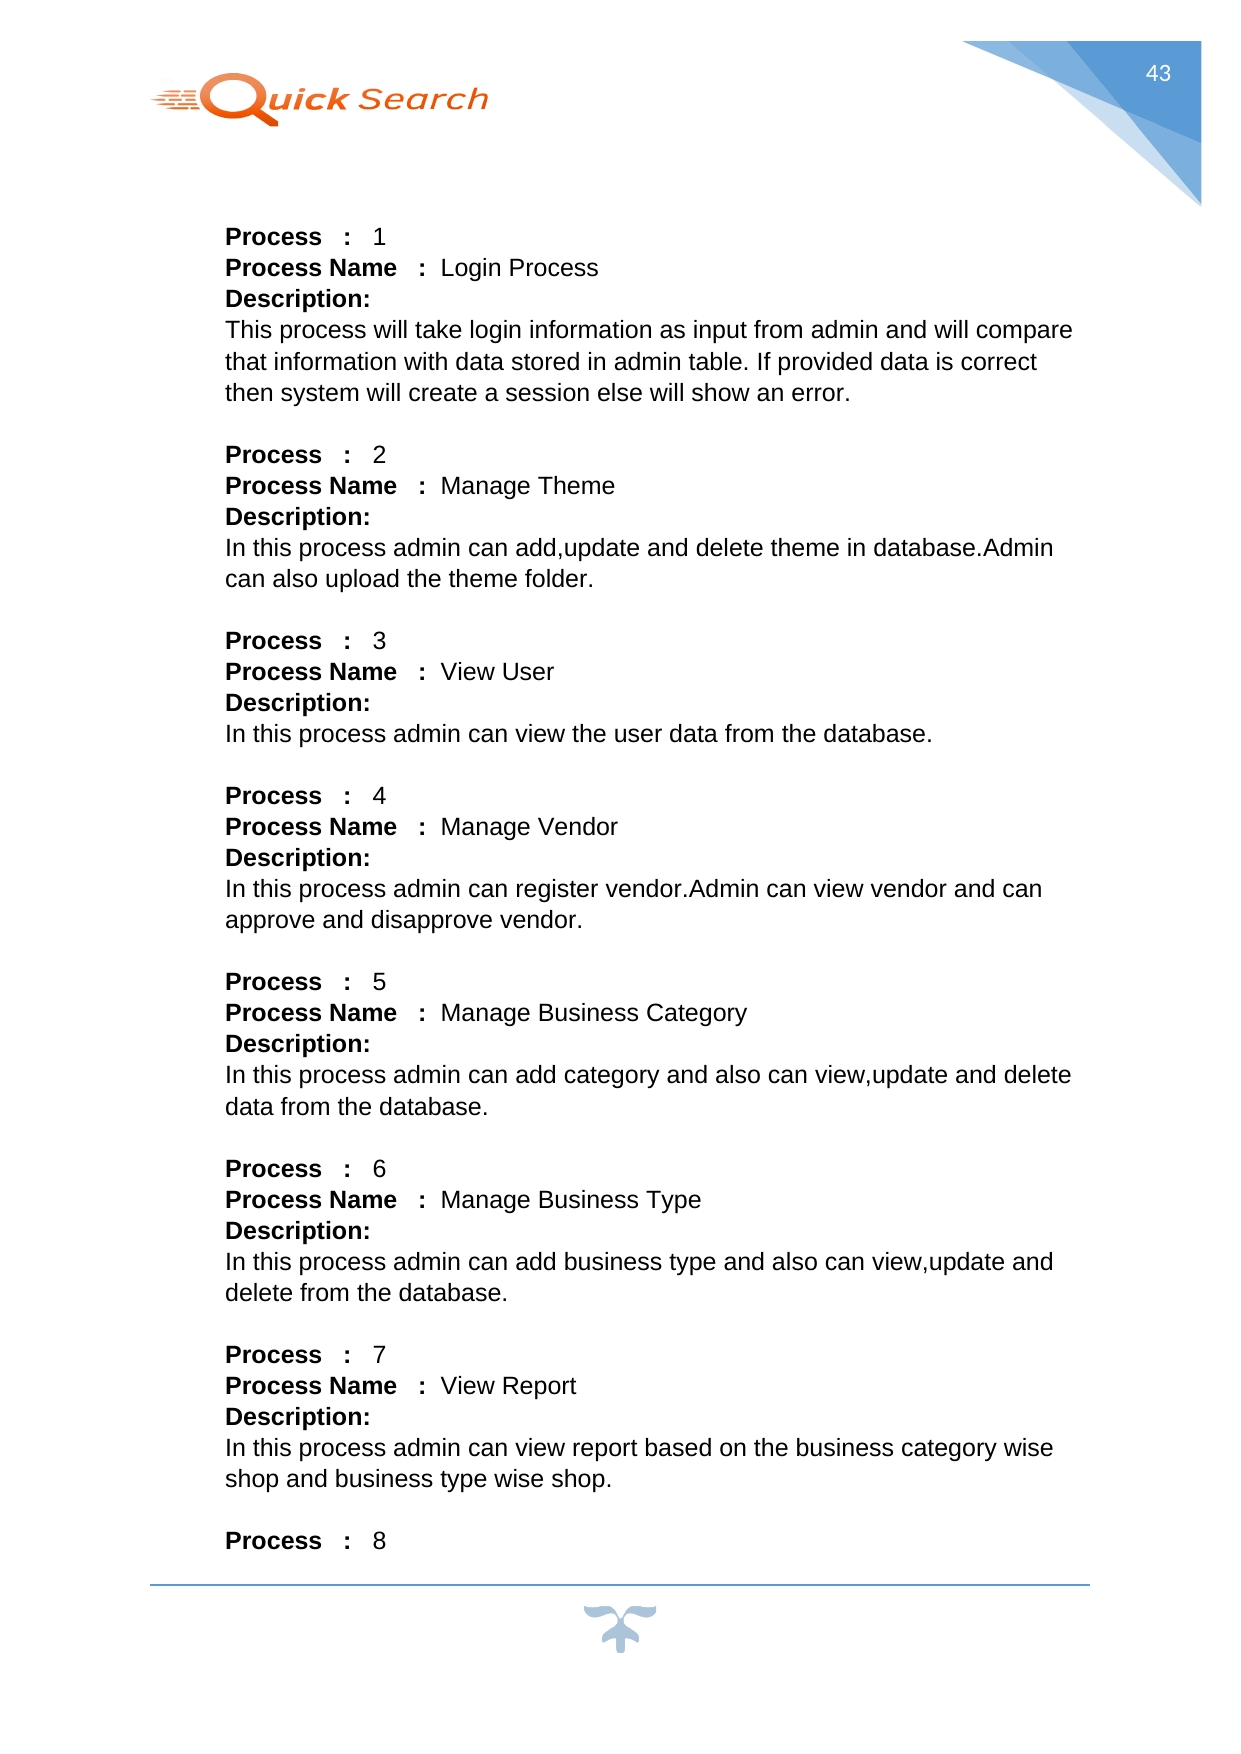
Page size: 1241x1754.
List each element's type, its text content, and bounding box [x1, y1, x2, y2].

list Process Name : Manage Business Category [225, 998, 1090, 1027]
list Description: [225, 1402, 1090, 1431]
list Process : 3 [225, 626, 1090, 654]
list In this process admin can add category and also can view,update and delete data from the database. [225, 1060, 1090, 1120]
list In this process admin can add business type and also can view,update and delete from the database. [225, 1247, 1090, 1306]
list Process : 7 [225, 1340, 1090, 1368]
list Process : 2 [225, 439, 1090, 468]
list In this process admin can register vendor.Admin can view vendor and can approve and disapprove vendor. [225, 874, 1090, 934]
list Process : 8 [225, 1526, 1090, 1555]
list Description: [225, 502, 1090, 530]
list Process Name : Manage Vendor [225, 812, 1090, 841]
list Process : 6 [225, 1153, 1090, 1182]
list Process Name : Manage Theme [225, 471, 1090, 499]
list Description: [225, 1029, 1090, 1058]
list This process will take login information as input from admin and will compare that information with data stored in admin table. If provided data is correct then system will create a session else will show an error. [225, 315, 1090, 406]
list Process : 5 [225, 967, 1090, 996]
list Description: [225, 284, 1090, 313]
list In this process admin can view the user data from the database. [225, 719, 1090, 748]
list Process Name : Login Process [225, 253, 1090, 282]
list In this process admin can add,update and delete theme in database.Admin can also upload the theme folder. [225, 533, 1090, 592]
picture [150, 73, 488, 130]
list Process : 1 [225, 222, 1090, 251]
list Description: [225, 688, 1090, 717]
list Process Name : Manage Business Type [225, 1184, 1090, 1213]
list In this process admin can view report based on the business category wise shop and business type wise shop. [225, 1433, 1090, 1493]
picture [962, 41, 1202, 207]
list Description: [225, 843, 1090, 872]
list Process Name : View User [225, 657, 1090, 686]
list Process : 4 [225, 781, 1090, 810]
list Process Name : View Report [225, 1371, 1090, 1399]
list Description: [225, 1216, 1090, 1244]
